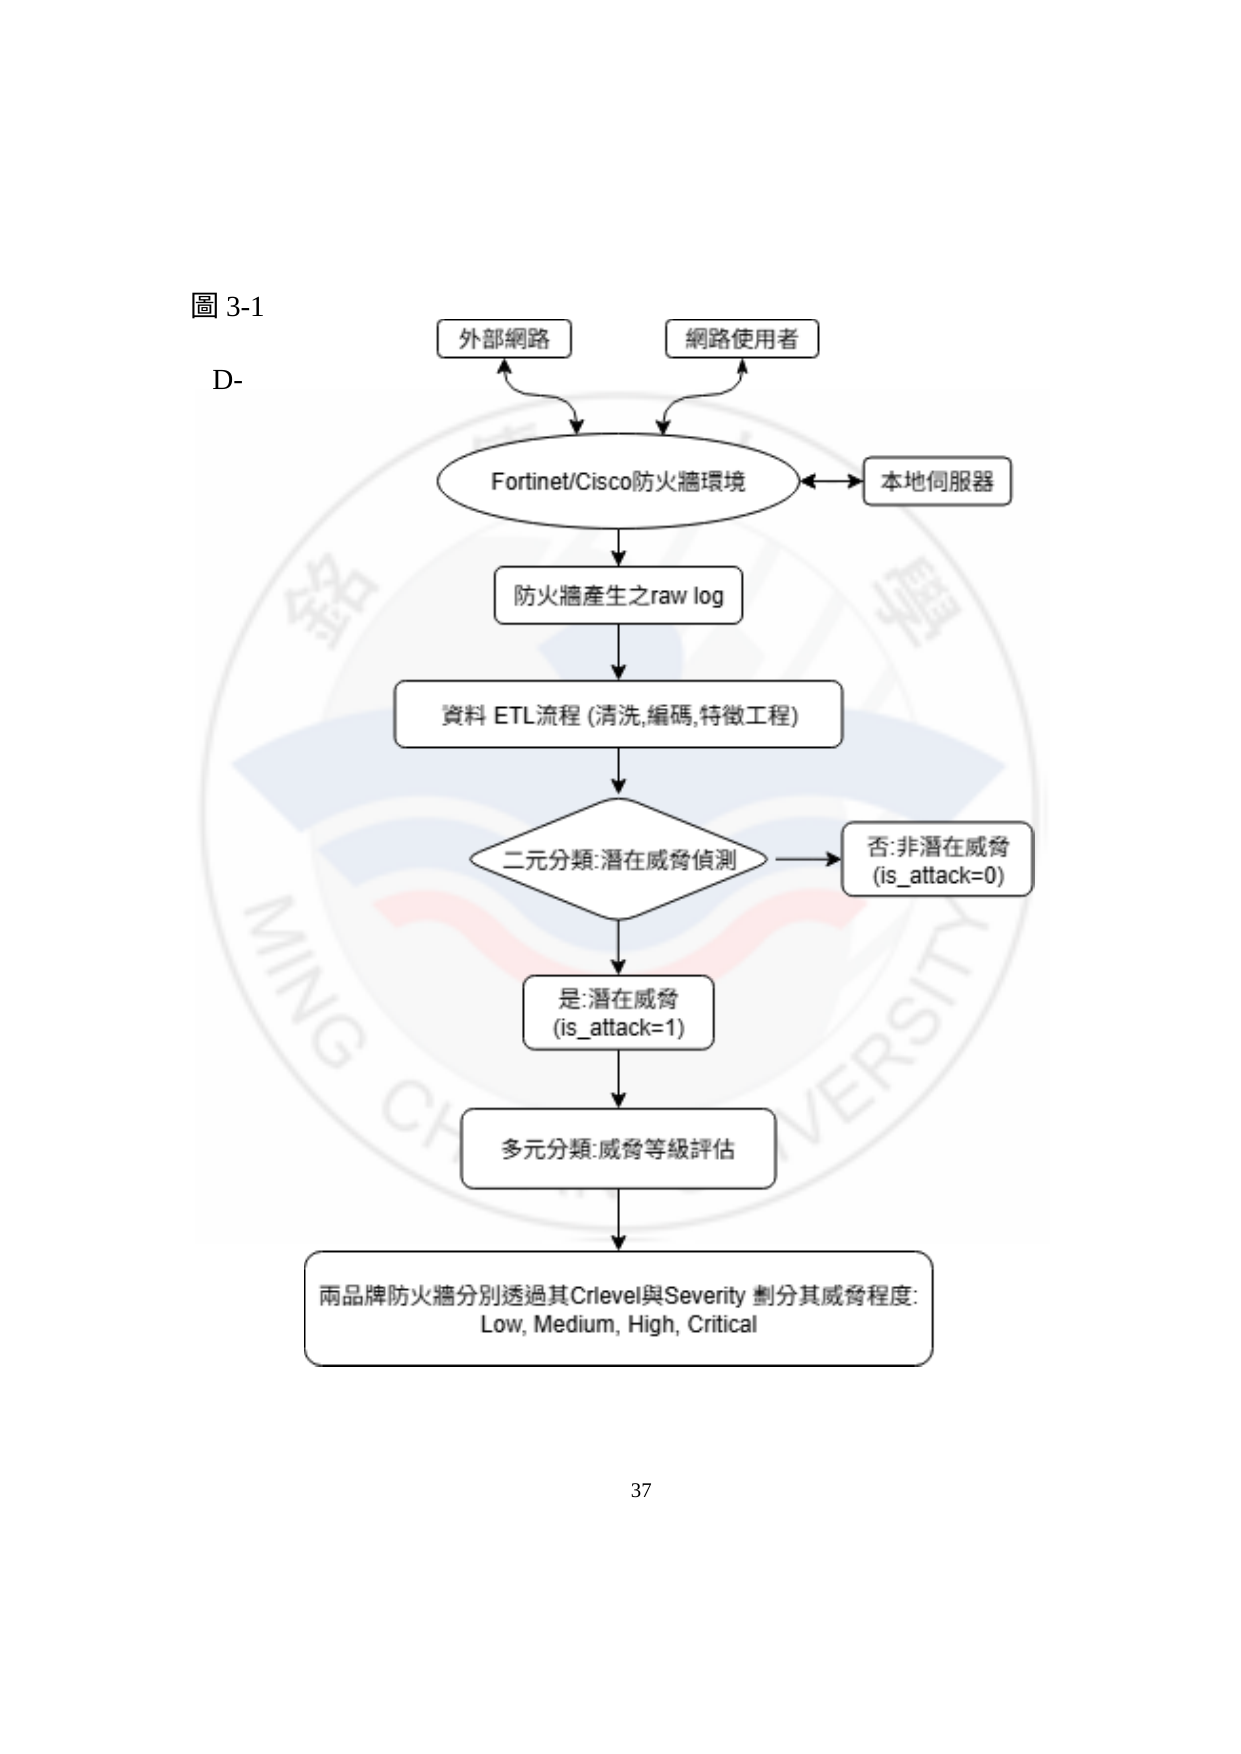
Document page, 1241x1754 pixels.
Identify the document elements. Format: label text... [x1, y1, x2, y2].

picture [187, 319, 1053, 1367]
text 圖 3-1 D-FLARE 系統流程圖 [187, 266, 1053, 397]
